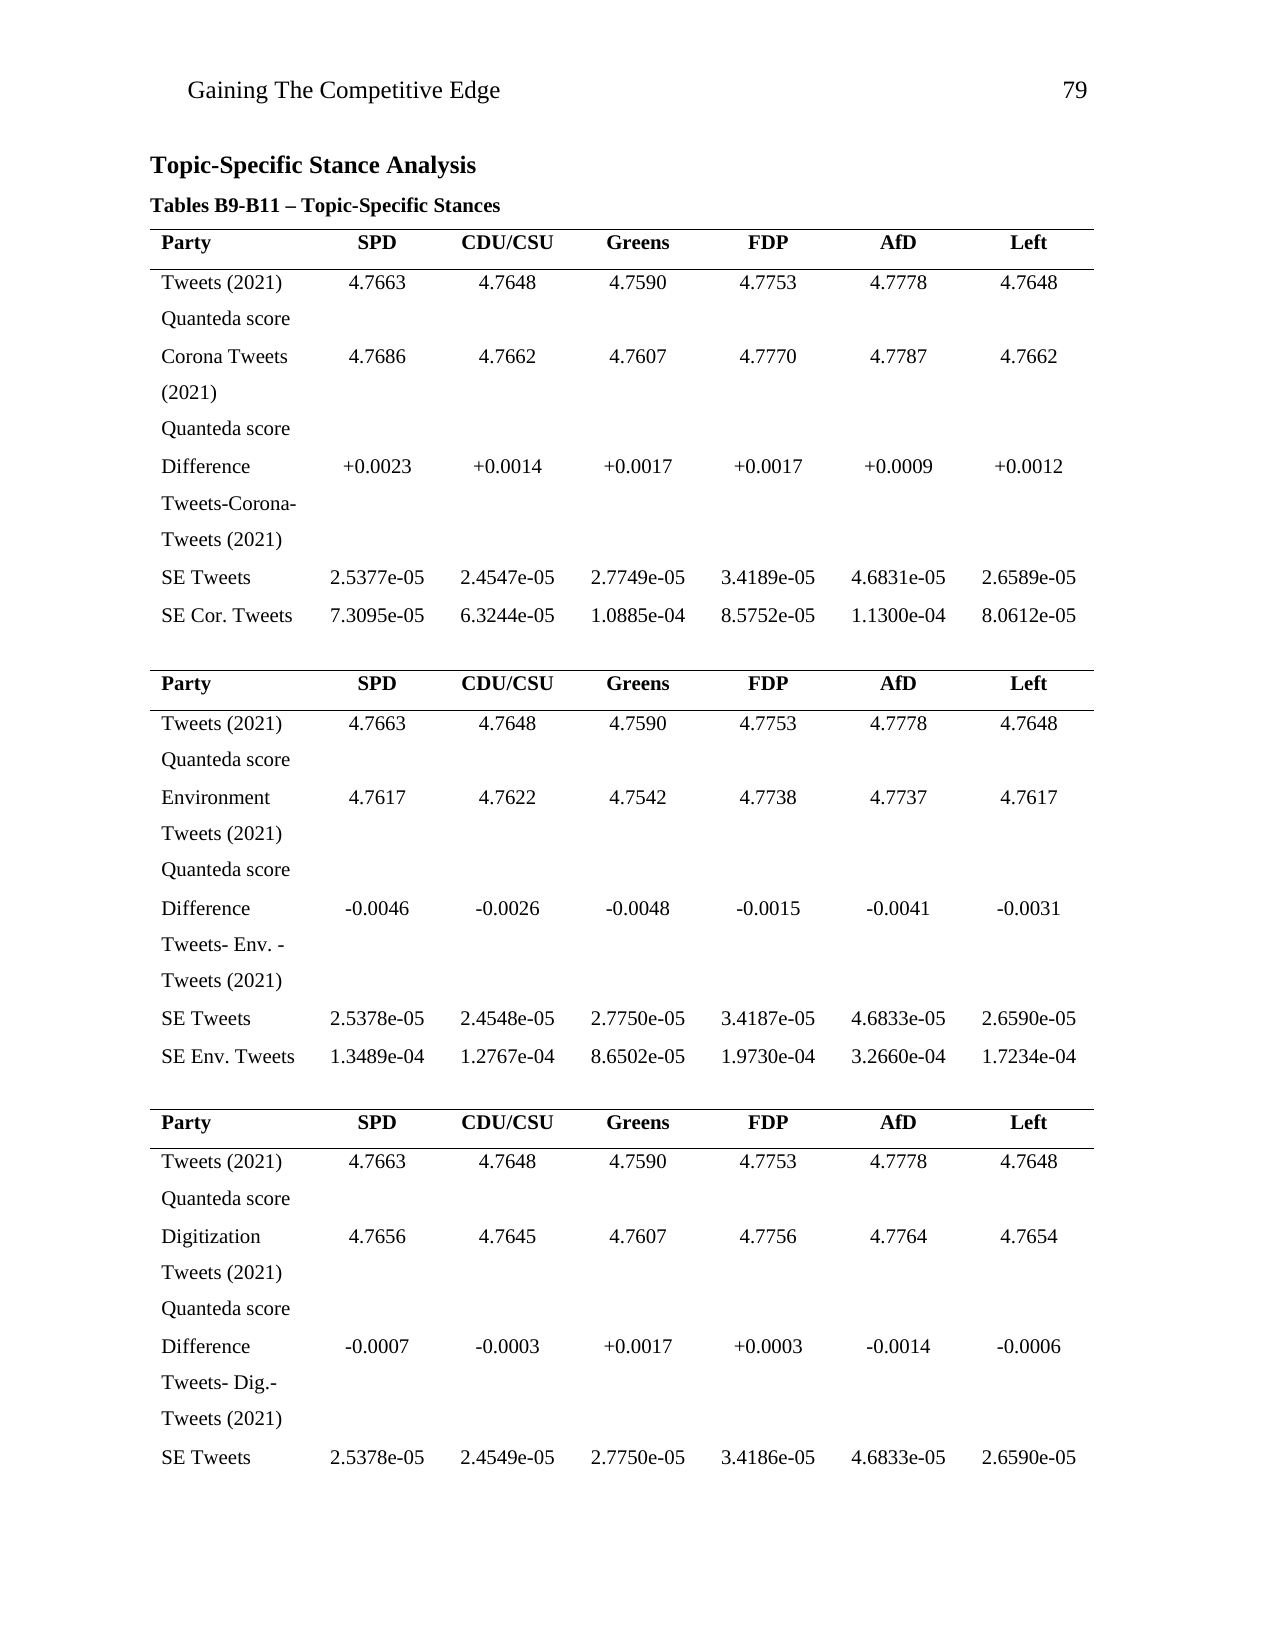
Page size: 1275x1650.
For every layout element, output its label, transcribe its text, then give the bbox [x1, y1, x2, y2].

table_cell 4.7778 [833, 270, 963, 344]
table_cell -0.0015 [703, 895, 833, 1006]
table_cell Corona Tweets (2021) Quanteda score [150, 344, 312, 454]
table_cell SE Tweets [150, 1445, 312, 1483]
table_cell 4.7617 [312, 785, 442, 895]
table_cell 4.7663 [312, 1149, 442, 1224]
table_cell 6.3244e-05 [442, 603, 573, 641]
table_cell +0.0012 [964, 454, 1094, 565]
table_cell -0.0003 [442, 1334, 573, 1444]
table_cell 4.7778 [833, 1149, 963, 1224]
table_header SPD [312, 230, 442, 268]
table_cell 3.4186e-05 [703, 1445, 833, 1483]
table_header Party [150, 671, 312, 709]
table_cell 4.7622 [442, 785, 573, 895]
table_cell 4.7787 [833, 344, 963, 454]
table_cell 4.7753 [703, 1149, 833, 1224]
table_cell +0.0009 [833, 454, 963, 565]
table_cell +0.0017 [573, 1334, 703, 1444]
table_cell +0.0017 [573, 454, 703, 565]
table_cell 2.6590e-05 [964, 1445, 1094, 1483]
table_cell -0.0014 [833, 1334, 963, 1444]
table_cell 4.7617 [964, 785, 1094, 895]
table_cell 4.7648 [442, 270, 573, 344]
table_cell 4.7648 [442, 1149, 573, 1224]
table_cell 2.7750e-05 [573, 1006, 703, 1044]
table_cell Left [964, 1110, 1094, 1148]
table_cell CDU/CSU [442, 1110, 573, 1148]
table_cell 4.7656 [312, 1224, 442, 1334]
table_cell 4.7648 [964, 1149, 1094, 1224]
table_cell Tweets (2021) Quanteda score [150, 711, 312, 785]
table_cell 4.7753 [703, 270, 833, 344]
table_cell -0.0048 [573, 895, 703, 1006]
table_cell 4.7648 [964, 711, 1094, 785]
table_cell +0.0023 [312, 454, 442, 565]
table_cell FDP [703, 1110, 833, 1148]
table_cell Difference Tweets- Env. -Tweets (2021) [150, 895, 312, 1006]
table_cell 4.7654 [964, 1224, 1094, 1334]
table_cell 2.4548e-05 [442, 1006, 573, 1044]
table_cell SE Tweets [150, 1006, 312, 1044]
table_cell Greens [573, 1110, 703, 1148]
table_header CDU/CSU [442, 230, 573, 268]
table_cell 1.7234e-04 [964, 1044, 1094, 1109]
table_cell 1.2767e-04 [442, 1044, 573, 1109]
table_cell Party [150, 1110, 312, 1148]
table_cell 8.5752e-05 [703, 603, 833, 641]
table_cell +0.0014 [442, 454, 573, 565]
table_cell 8.6502e-05 [573, 1044, 703, 1109]
table_cell 2.5378e-05 [312, 1006, 442, 1044]
table_cell 8.0612e-05 [964, 603, 1094, 641]
table_header FDP [703, 230, 833, 268]
table_cell +0.0017 [703, 454, 833, 565]
table_cell 3.4187e-05 [703, 1006, 833, 1044]
table_cell -0.0006 [964, 1334, 1094, 1444]
table_header AfD [833, 230, 963, 268]
table_cell Difference Tweets-Corona-Tweets (2021) [150, 454, 312, 565]
table_cell 2.4549e-05 [442, 1445, 573, 1483]
table_cell Environment Tweets (2021) Quanteda score [150, 785, 312, 895]
table_cell 2.5378e-05 [312, 1445, 442, 1483]
table_cell 4.7645 [442, 1224, 573, 1334]
table_cell SE Tweets [150, 565, 312, 603]
table_cell 4.7663 [312, 270, 442, 344]
table_cell 4.7662 [442, 344, 573, 454]
table_cell 4.6833e-05 [833, 1006, 963, 1044]
table_cell 4.7778 [833, 711, 963, 785]
table_cell 4.7590 [573, 270, 703, 344]
table_cell 1.9730e-04 [703, 1044, 833, 1109]
table_cell 4.6833e-05 [833, 1445, 963, 1483]
table_cell 4.6831e-05 [833, 565, 963, 603]
table_cell 3.4189e-05 [703, 565, 833, 603]
table_cell 2.6589e-05 [964, 565, 1094, 603]
table_cell -0.0031 [964, 895, 1094, 1006]
table_cell 4.7662 [964, 344, 1094, 454]
table_cell 1.3489e-04 [312, 1044, 442, 1109]
table_cell 4.7764 [833, 1224, 963, 1334]
table_cell Tweets (2021) Quanteda score [150, 1149, 312, 1224]
table_header CDU/CSU [442, 671, 573, 709]
table_cell 4.7607 [573, 1224, 703, 1334]
table_cell 4.7737 [833, 785, 963, 895]
table_header Left [964, 230, 1094, 268]
table_cell 4.7648 [442, 711, 573, 785]
table_cell SE Env. Tweets [150, 1044, 312, 1109]
table_cell 1.1300e-04 [833, 603, 963, 641]
table_header Left [964, 671, 1094, 709]
table_header Greens [573, 671, 703, 709]
table_cell +0.0003 [703, 1334, 833, 1444]
table_header Greens [573, 230, 703, 268]
table_cell 4.7542 [573, 785, 703, 895]
table_cell 4.7590 [573, 711, 703, 785]
table_cell -0.0046 [312, 895, 442, 1006]
table_cell Tweets (2021) Quanteda score [150, 270, 312, 344]
text Tables B9-B11 – Topic-Specific Stances [150, 193, 1125, 217]
table_cell 1.0885e-04 [573, 603, 703, 641]
table_cell 2.7750e-05 [573, 1445, 703, 1483]
table_cell 2.7749e-05 [573, 565, 703, 603]
table_cell SE Cor. Tweets [150, 603, 312, 641]
table_cell -0.0041 [833, 895, 963, 1006]
table_cell -0.0007 [312, 1334, 442, 1444]
table_cell 7.3095e-05 [312, 603, 442, 641]
table_cell 2.5377e-05 [312, 565, 442, 603]
table_cell 4.7663 [312, 711, 442, 785]
table_cell 4.7756 [703, 1224, 833, 1334]
table_cell -0.0026 [442, 895, 573, 1006]
table_cell 4.7607 [573, 344, 703, 454]
table_cell 2.4547e-05 [442, 565, 573, 603]
table_cell SPD [312, 1110, 442, 1148]
table_header Party [150, 230, 312, 268]
table_cell 4.7738 [703, 785, 833, 895]
table_header FDP [703, 671, 833, 709]
table_cell 4.7648 [964, 270, 1094, 344]
table_cell 4.7753 [703, 711, 833, 785]
table_cell 4.7590 [573, 1149, 703, 1224]
table_cell 4.7686 [312, 344, 442, 454]
table_header SPD [312, 671, 442, 709]
table_header AfD [833, 671, 963, 709]
table_cell 2.6590e-05 [964, 1006, 1094, 1044]
table_cell Difference Tweets- Dig.-Tweets (2021) [150, 1334, 312, 1444]
table_cell Digitization Tweets (2021) Quanteda score [150, 1224, 312, 1334]
table_cell 4.7770 [703, 344, 833, 454]
table_cell AfD [833, 1110, 963, 1148]
text Topic-Specific Stance Analysis [150, 150, 1125, 179]
table_cell 3.2660e-04 [833, 1044, 963, 1109]
